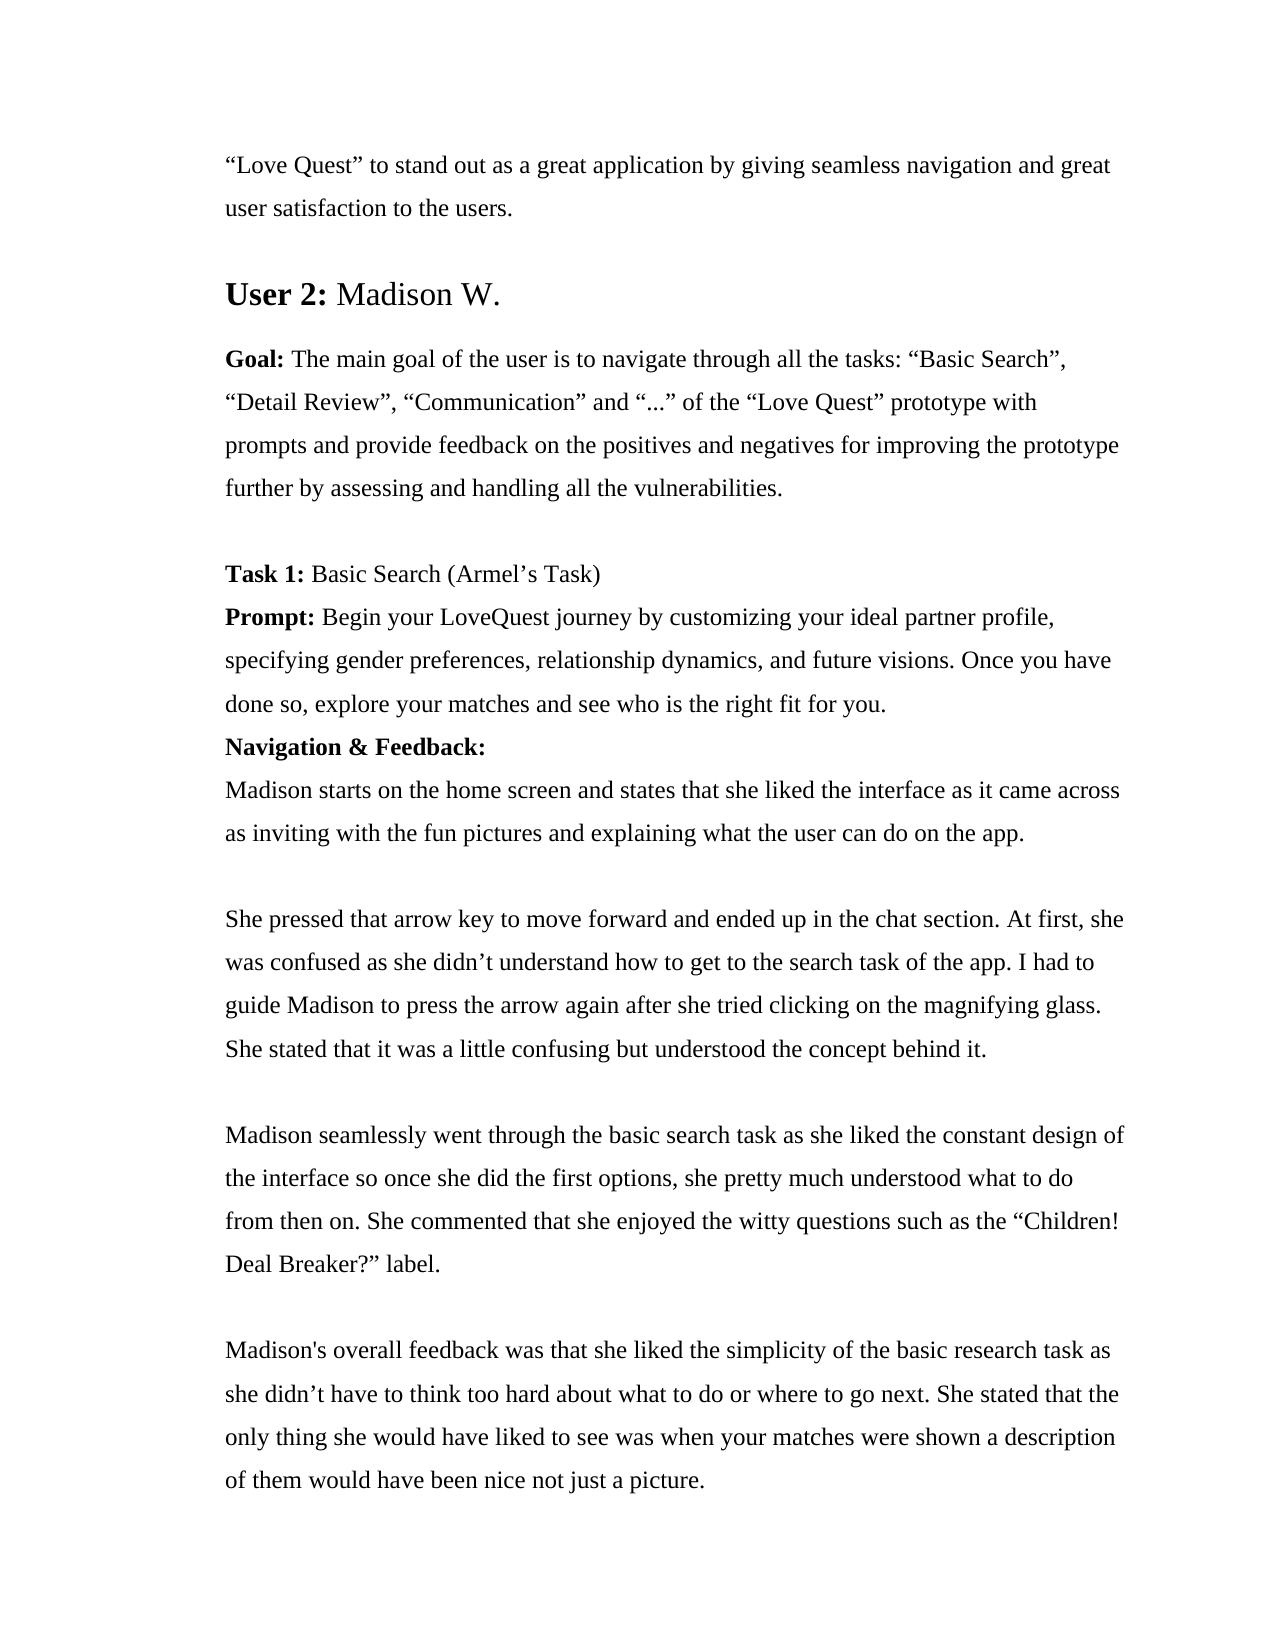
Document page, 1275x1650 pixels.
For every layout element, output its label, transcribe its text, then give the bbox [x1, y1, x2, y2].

text She pressed that arrow key to move forward and ended up in the chat section. At first, she was confused as she didn’t understand how to get to the search task of the app. I had to guide Madison to press the arrow again after she tried clicking on the magnifying glass. She stated that it was a little confusing but understood the concept behind it. [225, 904, 1125, 1062]
text Navigation & Feedback: [225, 732, 1125, 761]
text Goal: The main goal of the user is to navigate through all the tasks: “Basic Search”, “Detail Review”, “Communication” and “...” of the “Love Quest” prototype with prompts and provide feedback on the positives and negatives for improving the prototype further by assessing and handling all the vulnerabilities. [225, 344, 1125, 502]
text Madison starts on the home screen and states that she liked the interface as it came across as inviting with the fun pictures and explaining what the user can do on the app. [225, 775, 1125, 847]
subtitle User 2: Madison W. [150, 274, 1125, 312]
text Prompt: Begin your LoveQuest journey by customizing your ideal partner profile, specifying gender preferences, relationship dynamics, and future visions. Once you have done so, explore your matches and see who is the right fit for you. [225, 602, 1125, 717]
text Task 1: Basic Search (Armel’s Task) [225, 559, 1125, 588]
text Madison's overall feedback was that she liked the simplicity of the basic research task as she didn’t have to think too hard about what to do or where to go next. She stated that the only thing she would have liked to see was when your matches were shown a description of them would have been nice not just a picture. [225, 1336, 1125, 1494]
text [225, 150, 1125, 222]
text Madison seamlessly went through the basic search task as she liked the constant design of the interface so once she did the first options, she pretty much understood what to do from then on. She commented that she enjoyed the witty questions such as the “Children! Deal Breaker?” label. [225, 1120, 1125, 1278]
